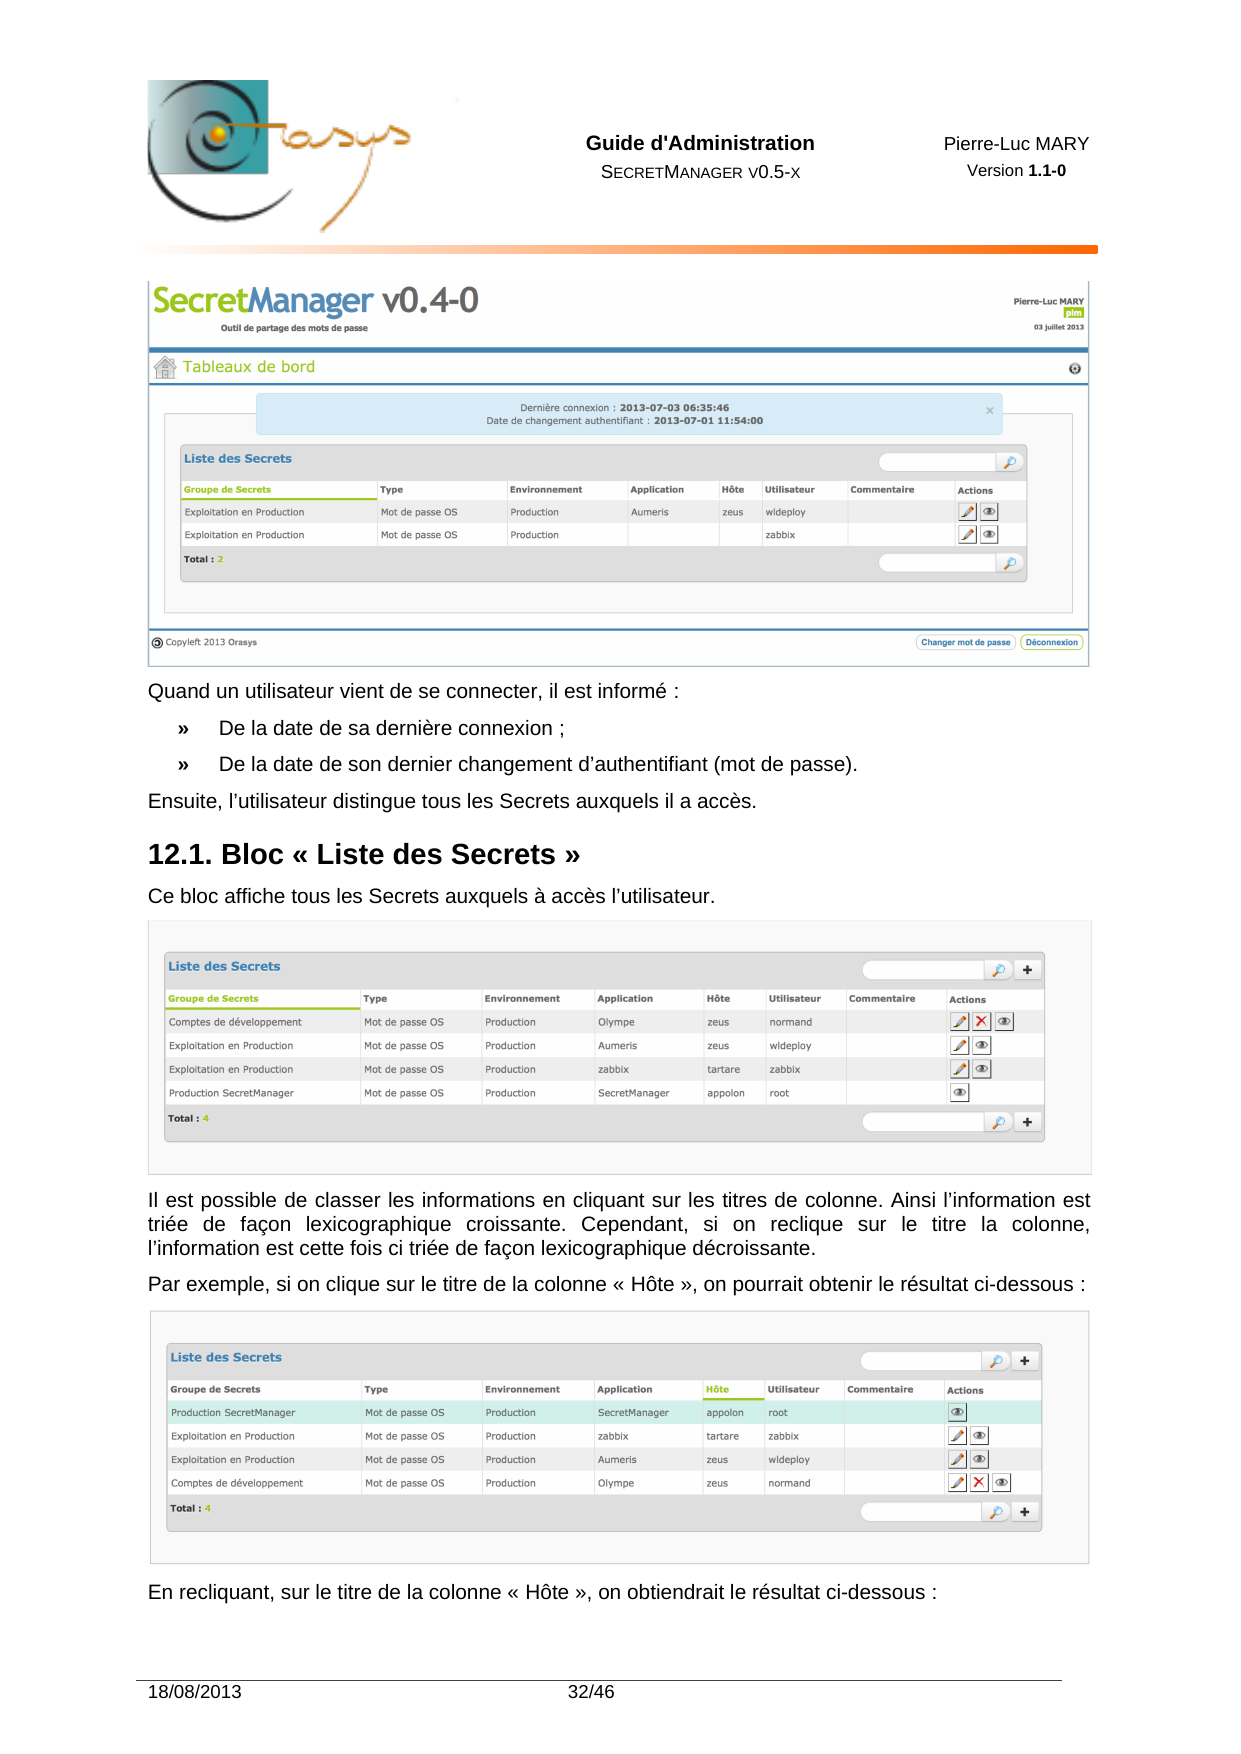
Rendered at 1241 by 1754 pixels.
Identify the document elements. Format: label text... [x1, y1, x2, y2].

text Ce bloc affiche tous les Secrets auxquels à accès l’utilisateur. [148, 883, 1092, 907]
picture [147, 920, 1093, 1176]
picture [147, 281, 1090, 667]
text Quand un utilisateur vient de se connecter, il est informé : [148, 679, 1092, 703]
text Ensuite, l’utilisateur distingue tous les Secrets auxquels il a accès. [148, 788, 1092, 812]
text De la date de son dernier changement d’authentifiant (mot de passe). [177, 752, 1092, 776]
subtitle Bloc « Liste des Secrets » [148, 837, 1092, 871]
text Il est possible de classer les informations en cliquant sur les titres de colonne. Ainsi l’information est triée de façon lexicographique croissante. Cependant, si on reclique sur le titre la colonne, l’information est cette fois ci triée de façon lexicographique décroissante. [148, 1188, 1092, 1260]
picture [147, 1308, 1093, 1567]
picture [147, 80, 461, 233]
text Par exemple, si on clique sur le titre de la colonne « Hôte », on pourrait obtenir le résultat ci-dessous : [148, 1272, 1092, 1296]
text De la date de sa dernière connexion ; [177, 716, 1092, 739]
text En recliquant, sur le titre de la colonne « Hôte », on obtiendrait le résultat ci-dessous : [148, 1579, 1092, 1603]
